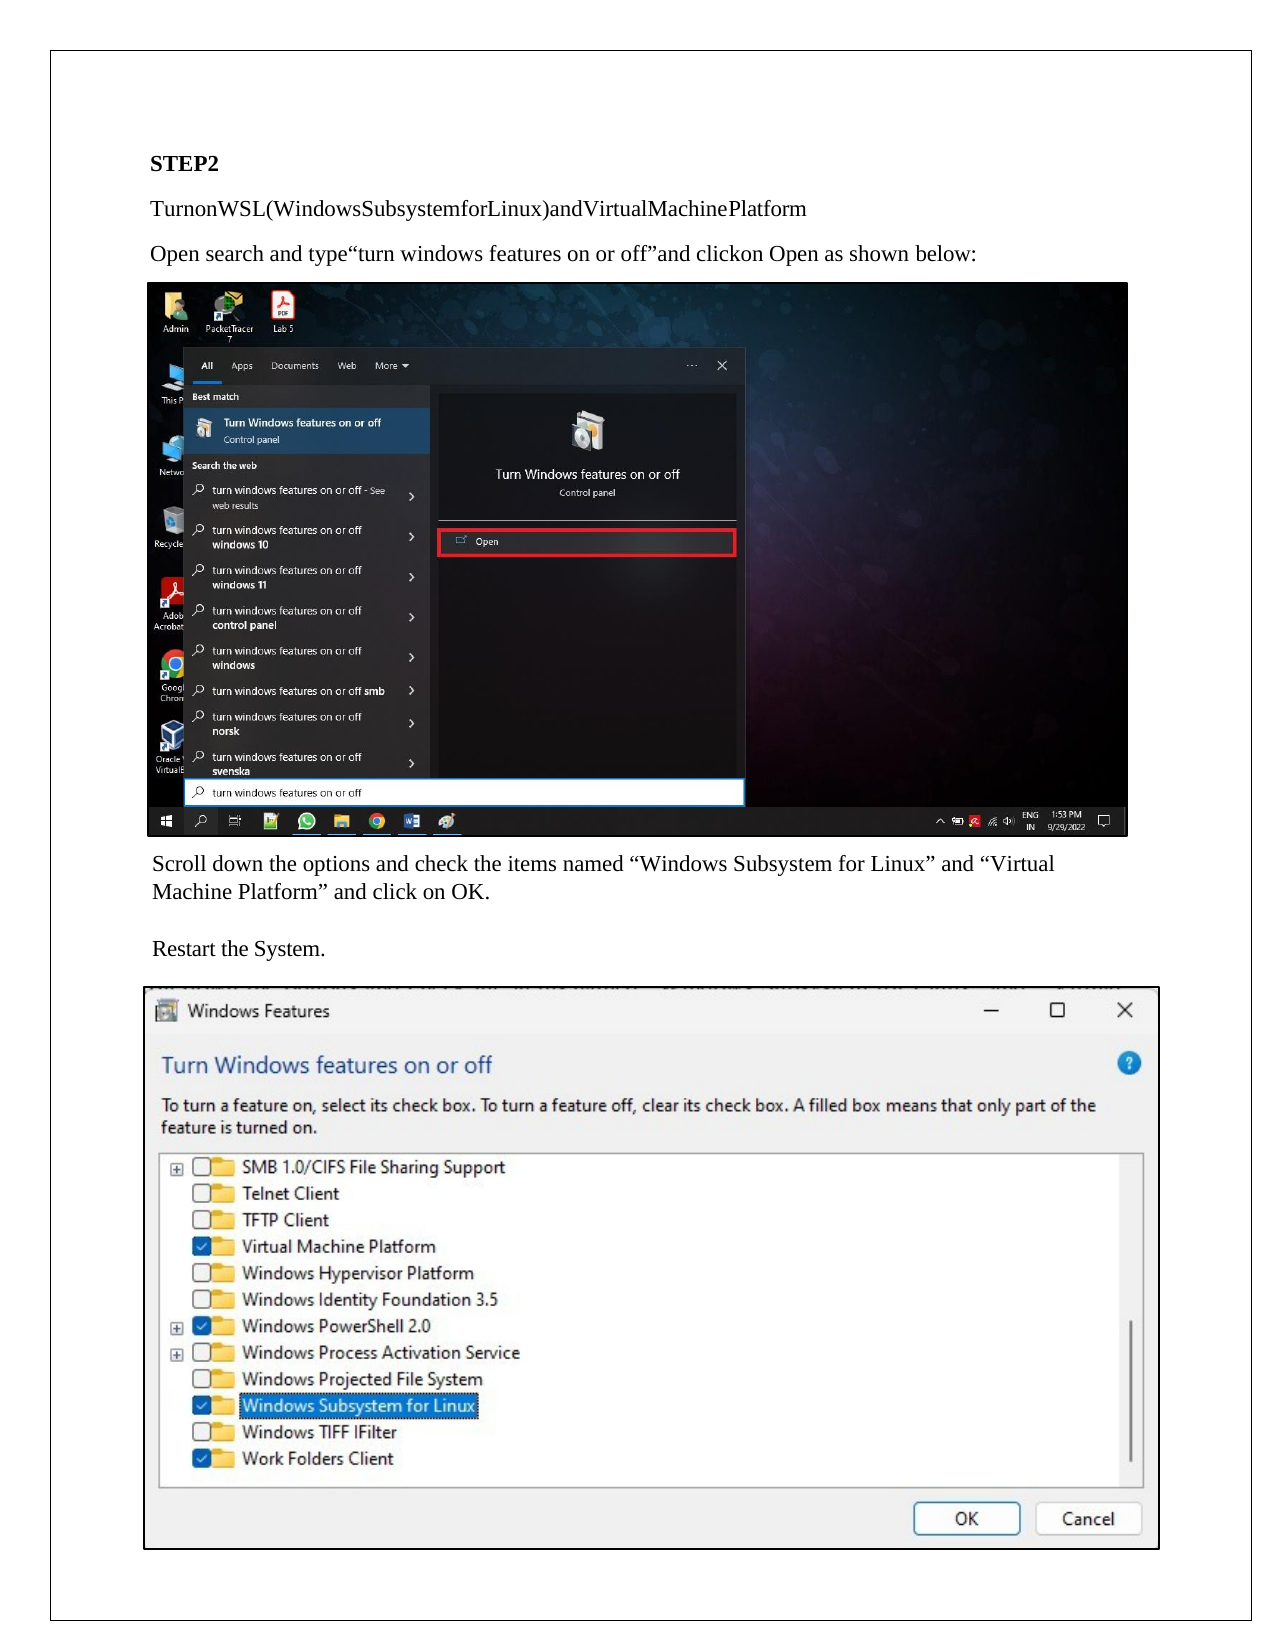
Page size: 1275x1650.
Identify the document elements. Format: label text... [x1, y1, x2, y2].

picture [145, 988, 1158, 1548]
text Restart the System. [152, 935, 1251, 961]
text STEP2 [150, 150, 1251, 176]
text Open search and type“turn windows features on or off”and clickon Open as shown below: [150, 240, 1251, 267]
text TurnonWSL(WindowsSubsystemforLinux)andVirtualMachinePlatform [150, 195, 1251, 221]
picture [149, 284, 1126, 835]
